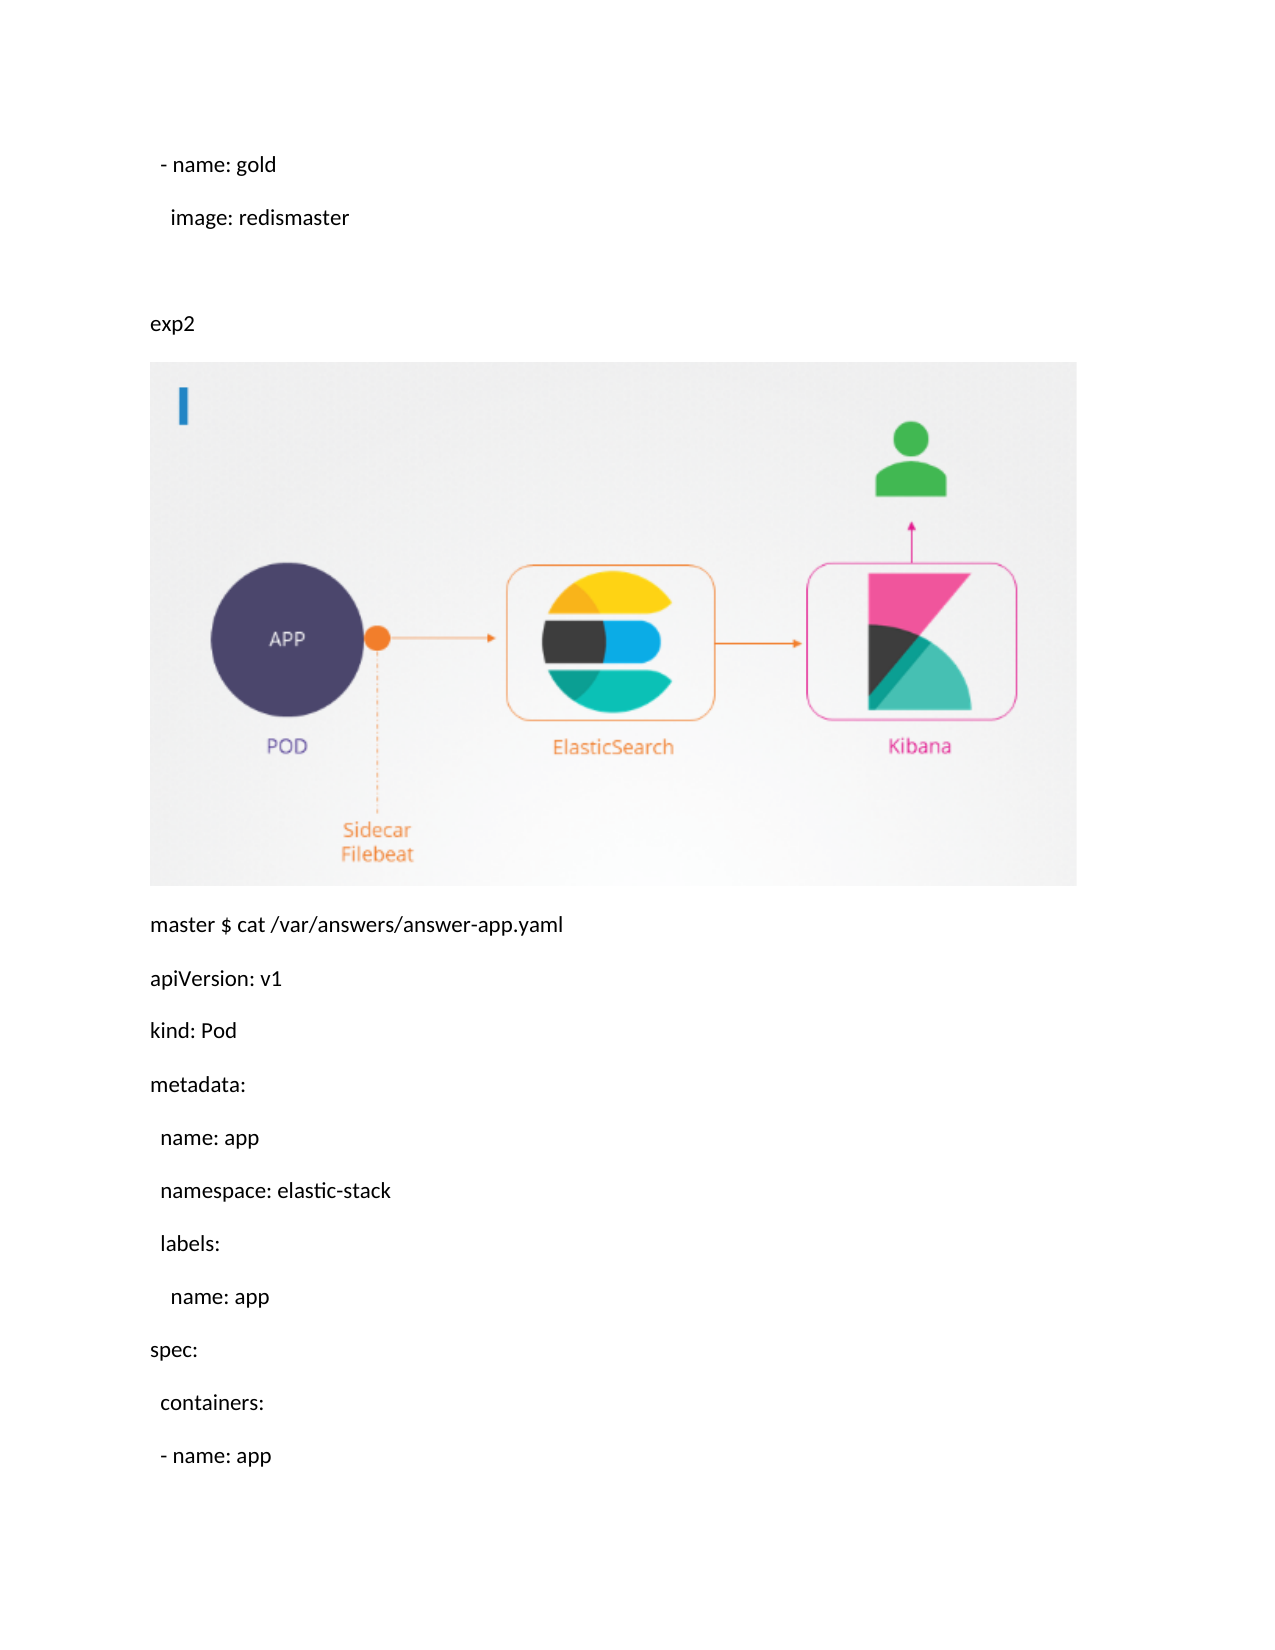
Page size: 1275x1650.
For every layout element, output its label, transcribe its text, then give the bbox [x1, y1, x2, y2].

text - name: gold [150, 150, 1125, 178]
text image: redismaster [150, 203, 1125, 231]
text master $ cat /var/answers/answer-app.yaml [150, 911, 1125, 939]
text name: app [150, 1282, 1125, 1310]
text kind: Pod [150, 1017, 1125, 1045]
text - name: app [150, 1441, 1125, 1469]
text containers: [150, 1388, 1125, 1416]
text spec: [150, 1335, 1125, 1363]
text labels: [150, 1229, 1125, 1257]
text name: app [150, 1123, 1125, 1151]
picture [150, 362, 1077, 886]
text apiVersion: v1 [150, 964, 1125, 992]
text exp2 [150, 309, 1125, 337]
text namespace: elastic-stack [150, 1176, 1125, 1204]
text metadata: [150, 1070, 1125, 1098]
